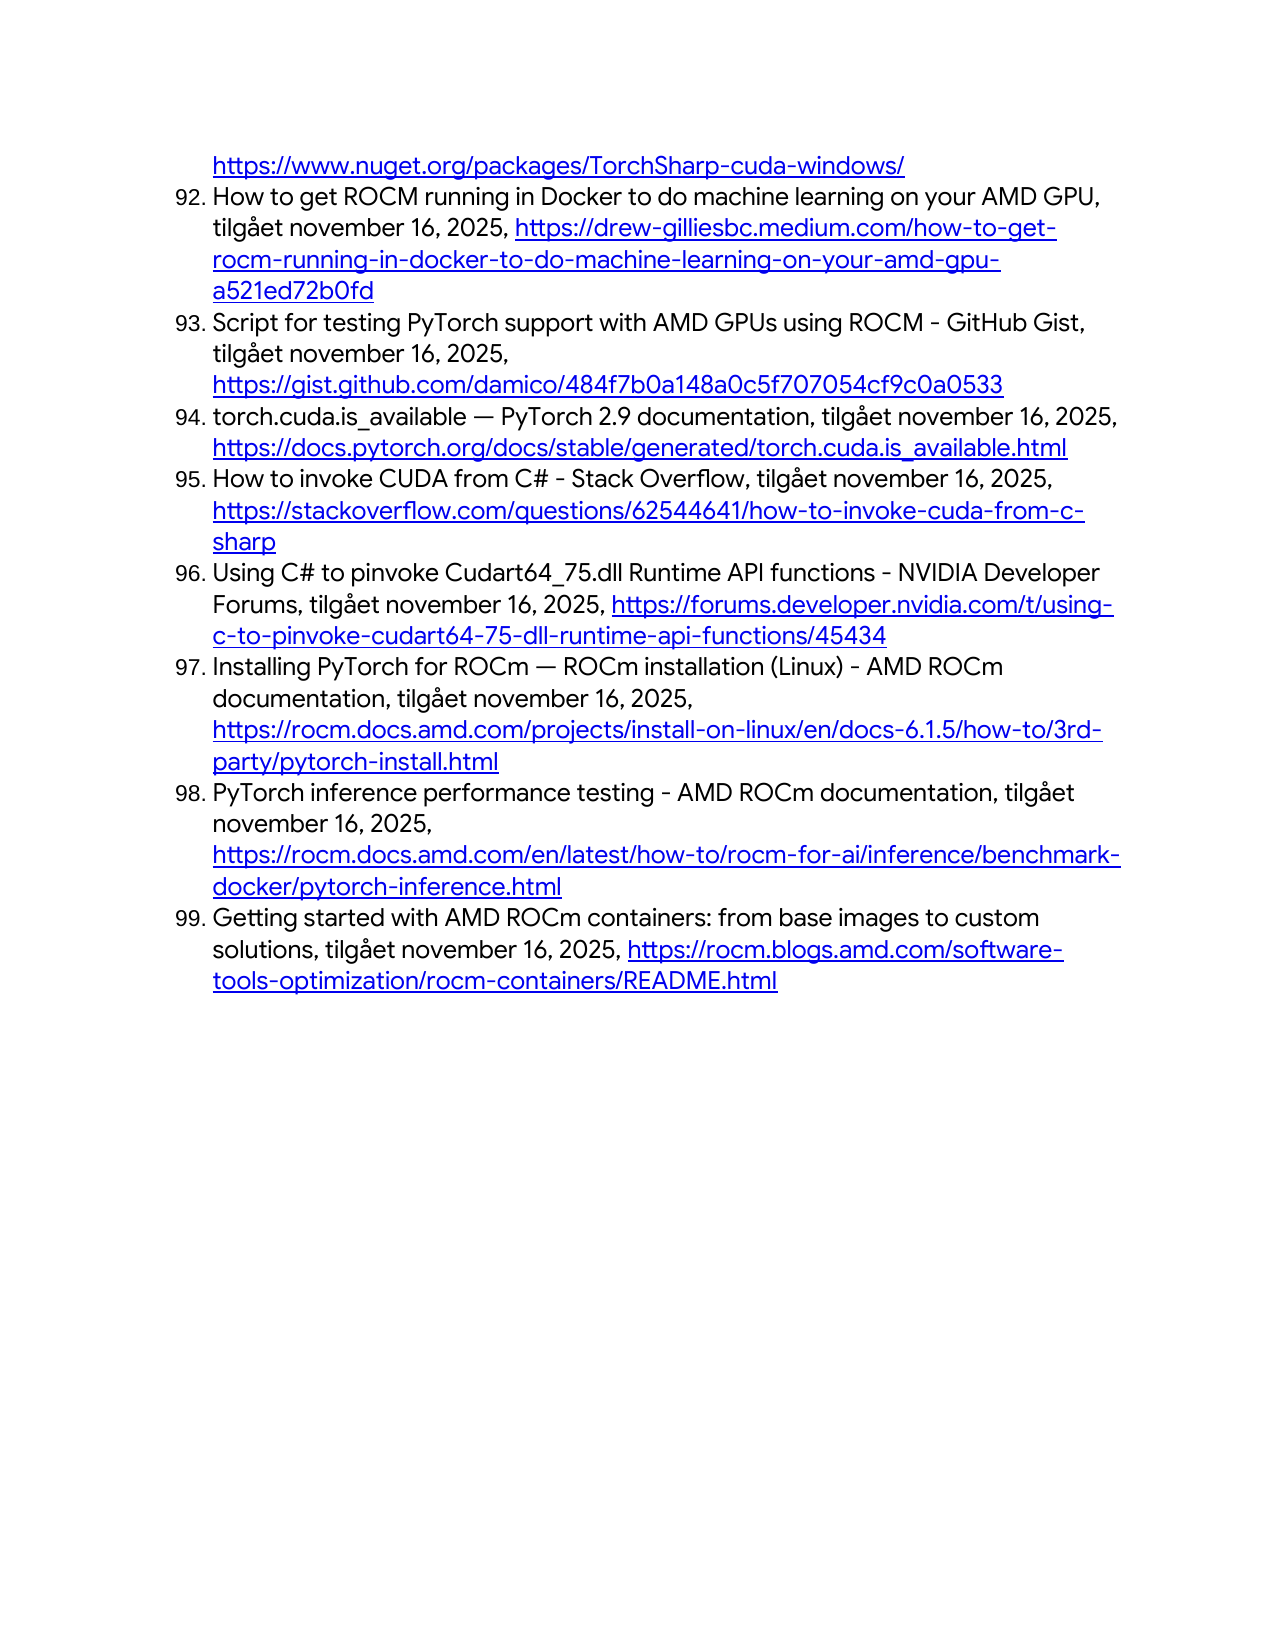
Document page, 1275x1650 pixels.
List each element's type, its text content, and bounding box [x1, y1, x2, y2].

list Getting started with AMD ROCm containers: from base images to custom solutions, tilgået november 16, 2025, https://rocm.blogs.amd.com/software-tools-optimization/rocm-containers/README.html [175, 902, 1125, 997]
list Installing PyTorch for ROCm — ROCm installation (Linux) - AMD ROCm documentation, tilgået november 16, 2025, https://rocm.docs.amd.com/projects/install-on-linux/en/docs-6.1.5/how-to/3rd-party/pytorch-install.html [175, 652, 1125, 777]
list How to invoke CUDA from C# - Stack Overflow, tilgået november 16, 2025, https://stackoverflow.com/questions/62544641/how-to-invoke-cuda-from-c-sharp [175, 463, 1125, 558]
list torch.cuda.is_available — PyTorch 2.9 documentation, tilgået november 16, 2025, https://docs.pytorch.org/docs/stable/generated/torch.cuda.is_available.html [175, 401, 1125, 463]
list Using C# to pinvoke Cudart64_75.dll Runtime API functions - NVIDIA Developer Forums, tilgået november 16, 2025, https://forums.developer.nvidia.com/t/using-c-to-pinvoke-cudart64-75-dll-runtime-api-functions/45434 [175, 558, 1125, 652]
list Script for testing PyTorch support with AMD GPUs using ROCM - GitHub Gist, tilgået november 16, 2025, https://gist.github.com/damico/484f7b0a148a0c5f707054cf9c0a0533 [175, 307, 1125, 401]
list PyTorch inference performance testing - AMD ROCm documentation, tilgået november 16, 2025, https://rocm.docs.amd.com/en/latest/how-to/rocm-for-ai/inference/benchmark-docker/pytorch-inference.html [175, 777, 1125, 902]
list How to get ROCM running in Docker to do machine learning on your AMD GPU, tilgået november 16, 2025, https://drew-gilliesbc.medium.com/how-to-get-rocm-running-in-docker-to-do-machine-learning-on-your-amd-gpu-a521ed72b0fd [175, 181, 1125, 307]
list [175, 150, 1125, 181]
